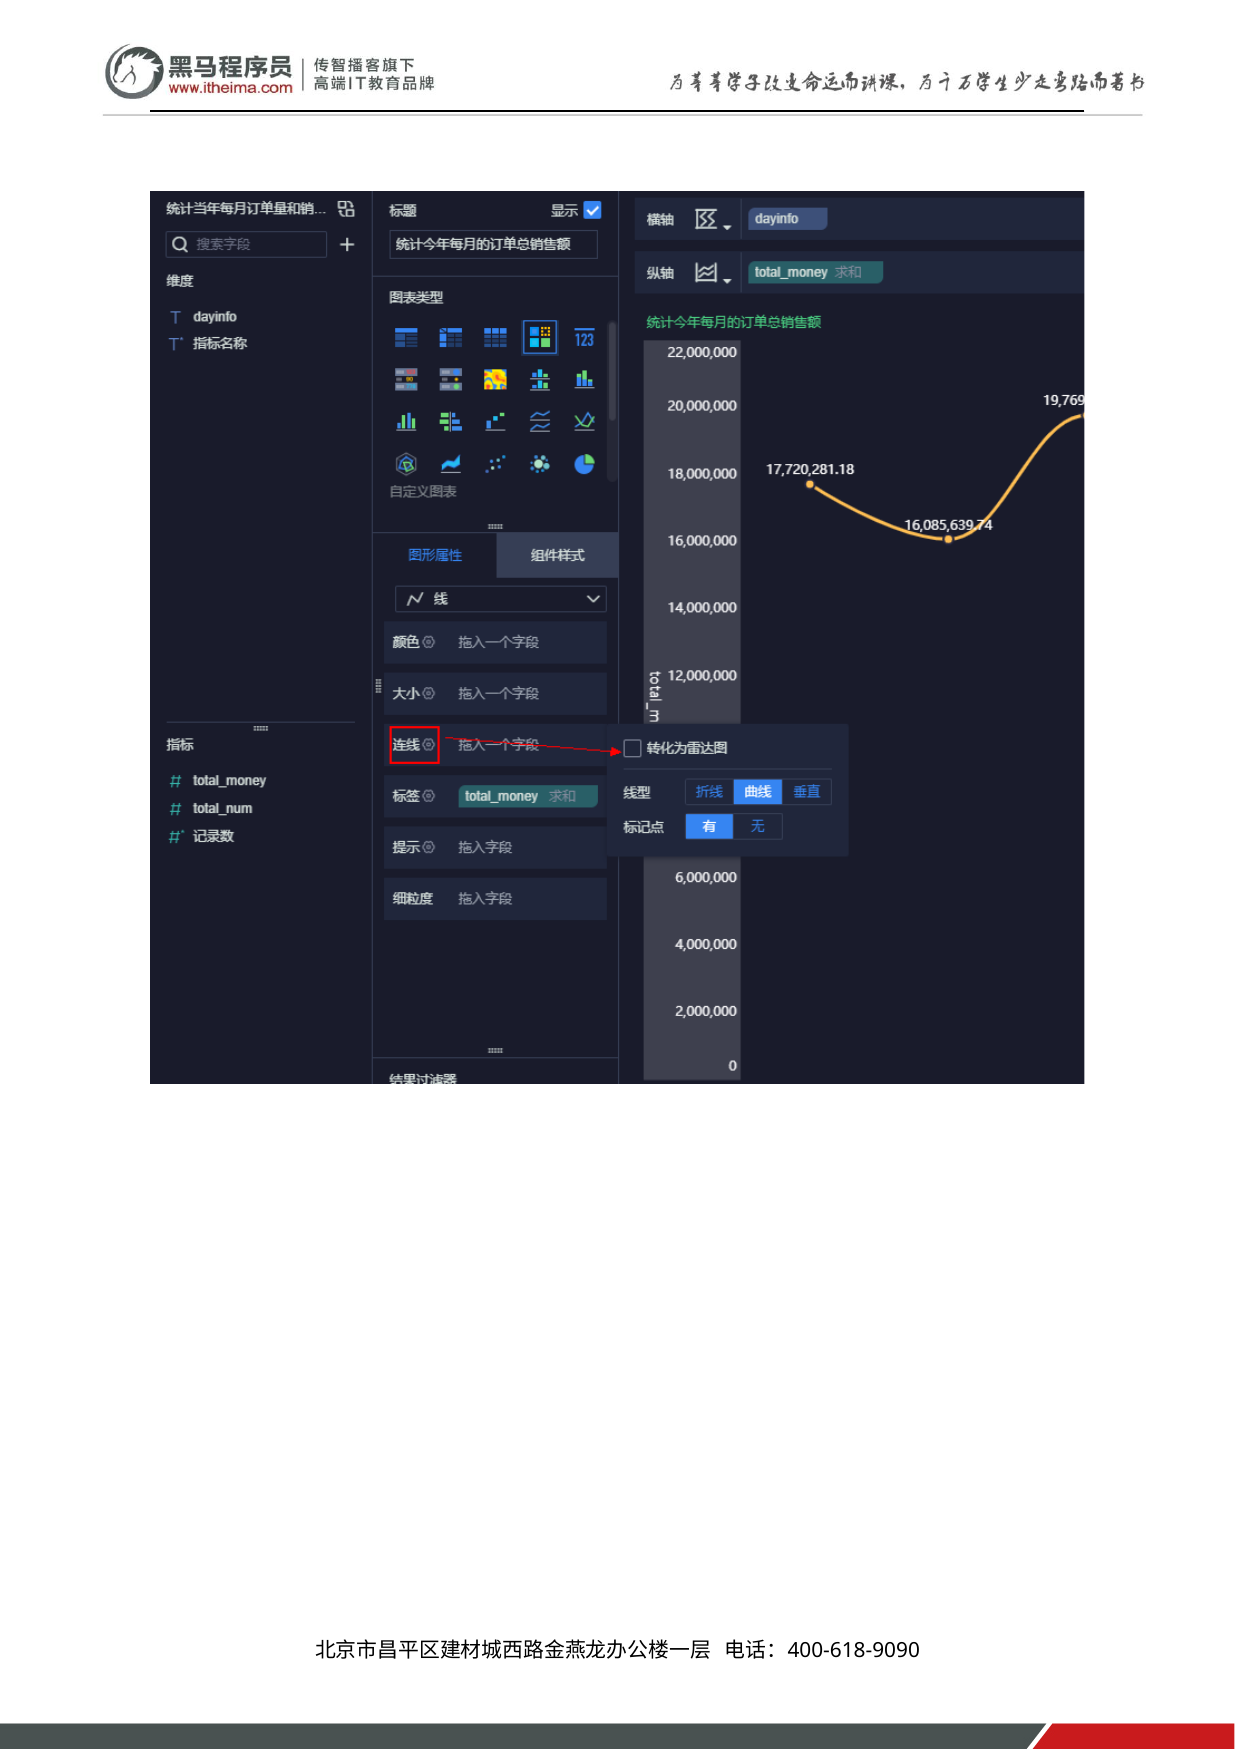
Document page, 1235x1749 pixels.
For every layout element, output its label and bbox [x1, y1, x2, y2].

picture [150, 191, 1085, 1084]
picture [0, 0, 1235, 123]
picture [0, 1664, 1235, 1749]
